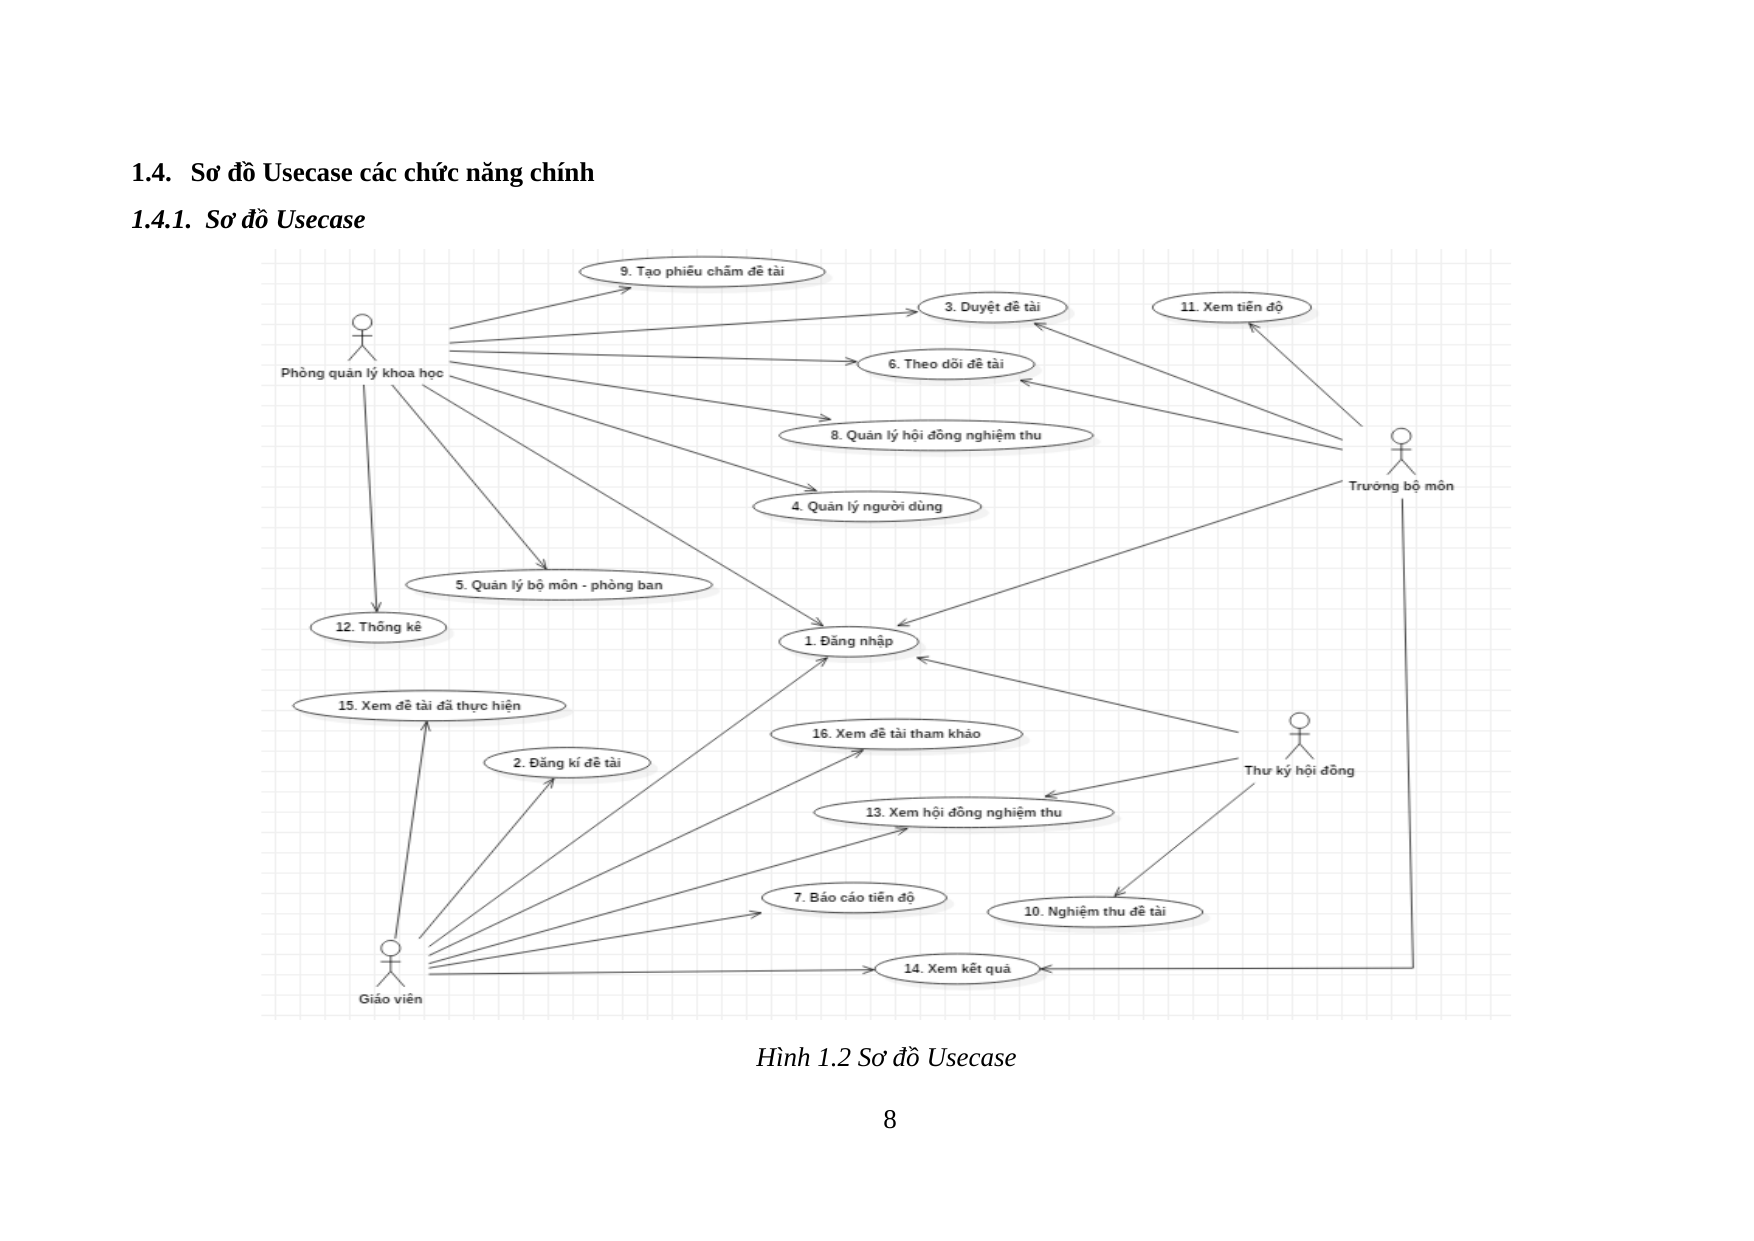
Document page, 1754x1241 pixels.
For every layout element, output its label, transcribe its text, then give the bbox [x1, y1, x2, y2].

subtitle Sơ đồ Usecase [131, 203, 1641, 234]
picture [261, 249, 1512, 1020]
subtitle Sơ đồ Usecase các chức năng chính [131, 156, 1641, 187]
